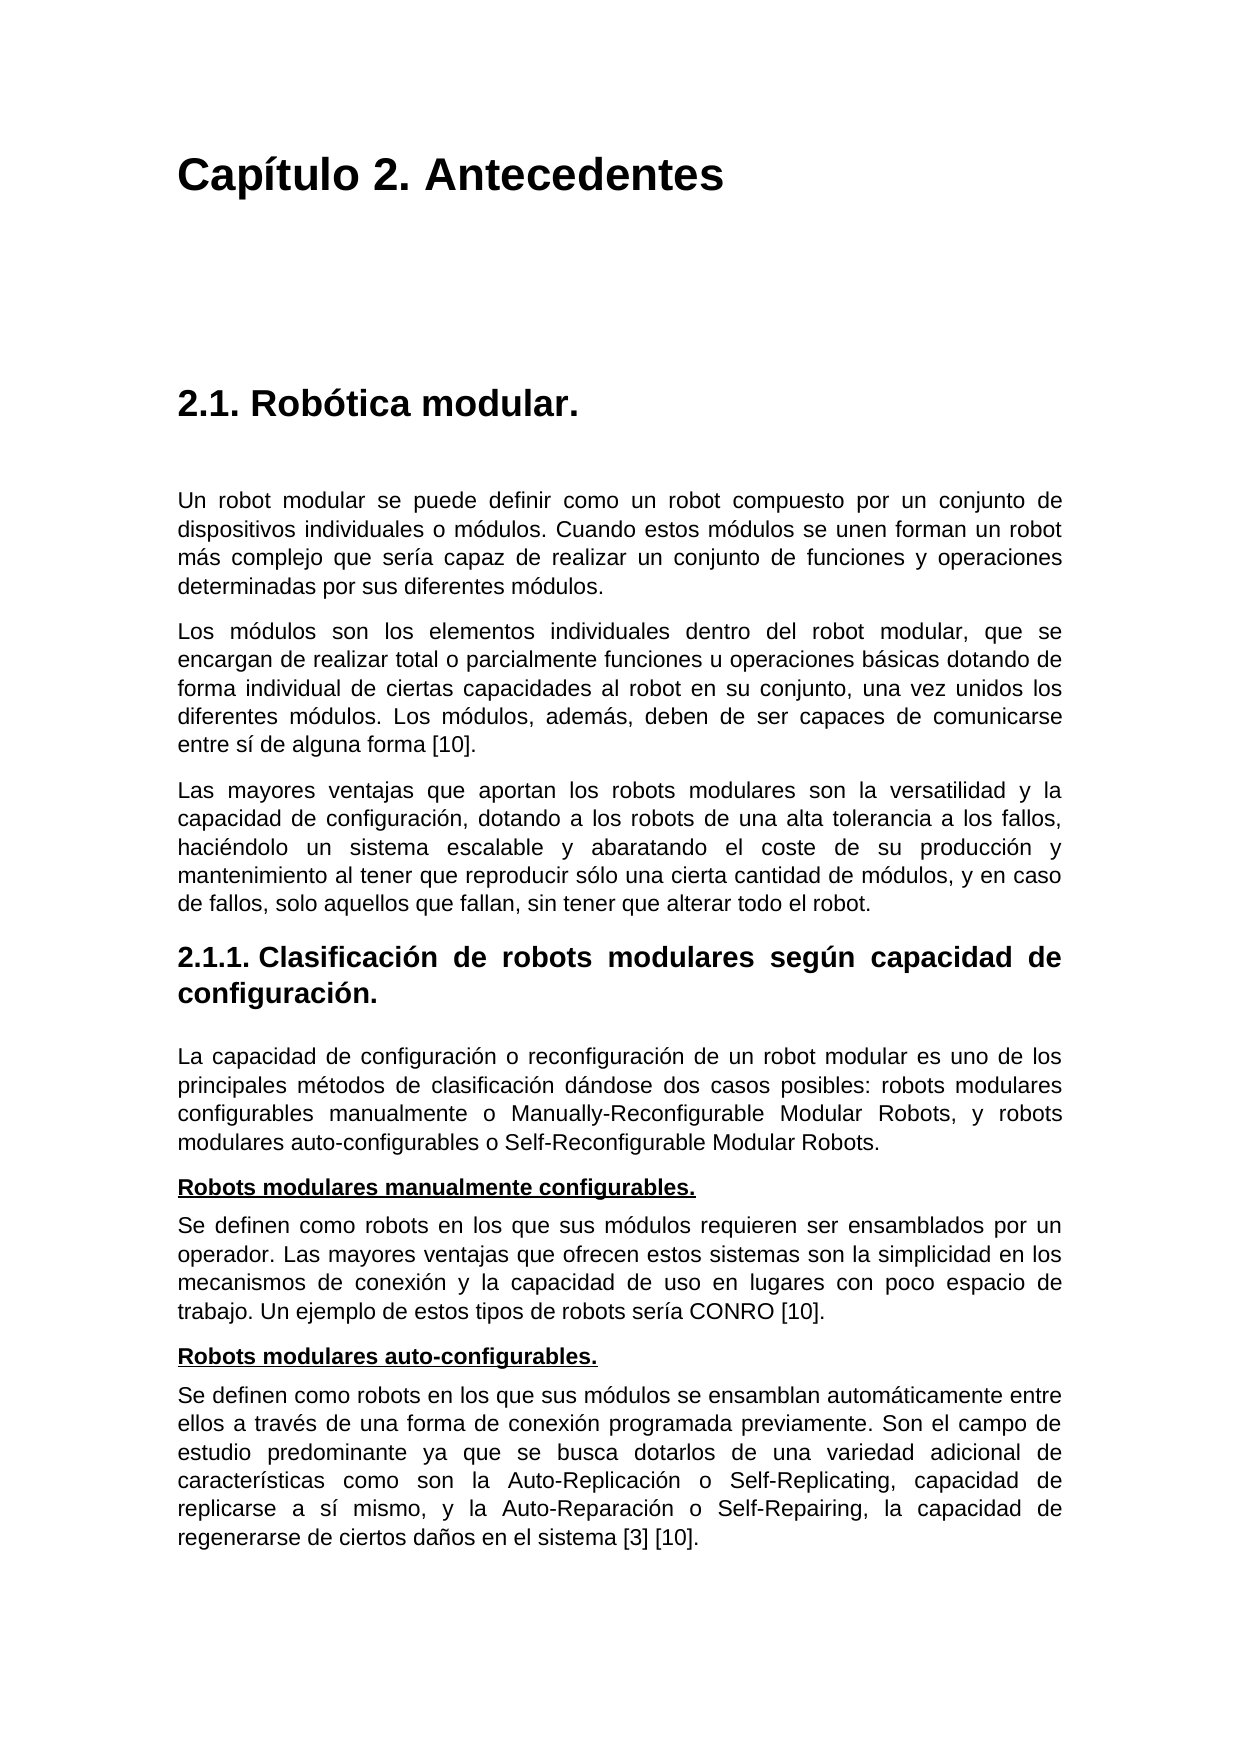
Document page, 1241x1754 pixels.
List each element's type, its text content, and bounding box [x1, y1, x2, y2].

text Un robot modular se puede definir como un robot compuesto por un conjunto de dispositivos individuales o módulos. Cuando estos módulos se unen forman un robot más complejo que sería capaz de realizar un conjunto de funciones y operaciones determinadas por sus diferentes módulos. [177, 487, 1063, 599]
subtitle Robots modulares auto-configurables. [177, 1343, 1063, 1369]
text Se definen como robots en los que sus módulos se ensamblan automáticamente entre ellos a través de una forma de conexión programada previamente. Son el campo de estudio predominante ya que se busca dotarlos de una variedad adicional de características como son la Auto-Replicación o Self-Replicating, capacidad de replicarse a sí mismo, y la Auto-Reparación o Self-Repairing, la capacidad de regenerarse de ciertos daños en el sistema [3] [10]. [177, 1382, 1063, 1550]
subtitle Antecedentes [177, 148, 1063, 200]
text La capacidad de configuración o reconfiguración de un robot modular es uno de los principales métodos de clasificación dándose dos casos posibles: robots modulares configurables manualmente o Manually-Reconfigurable Modular Robots, y robots modulares auto-configurables o Self-Reconfigurable Modular Robots. [177, 1043, 1063, 1155]
subtitle Clasificación de robots modulares según capacidad de configuración. [177, 939, 1063, 1009]
subtitle Robótica modular. [177, 382, 1063, 425]
subtitle Robots modulares manualmente configurables. [177, 1173, 1063, 1200]
text Se definen como robots en los que sus módulos requieren ser ensamblados por un operador. Las mayores ventajas que ofrecen estos sistemas son la simplicidad en los mecanismos de conexión y la capacidad de uso en lugares con poco espacio de trabajo. Un ejemplo de estos tipos de robots sería CONRO [10]. [177, 1212, 1063, 1324]
text Las mayores ventajas que aportan los robots modulares son la versatilidad y la capacidad de configuración, dotando a los robots de una alta tolerancia a los fallos, haciéndolo un sistema escalable y abaratando el coste de su producción y mantenimiento al tener que reproducir sólo una cierta cantidad de módulos, y en caso de fallos, solo aquellos que fallan, sin tener que alterar todo el robot. [177, 777, 1063, 917]
text Los módulos son los elementos individuales dentro del robot modular, que se encargan de realizar total o parcialmente funciones u operaciones básicas dotando de forma individual de ciertas capacidades al robot en su conjunto, una vez unidos los diferentes módulos. Los módulos, además, deben de ser capaces de comunicarse entre sí de alguna forma [10]. [177, 618, 1063, 758]
